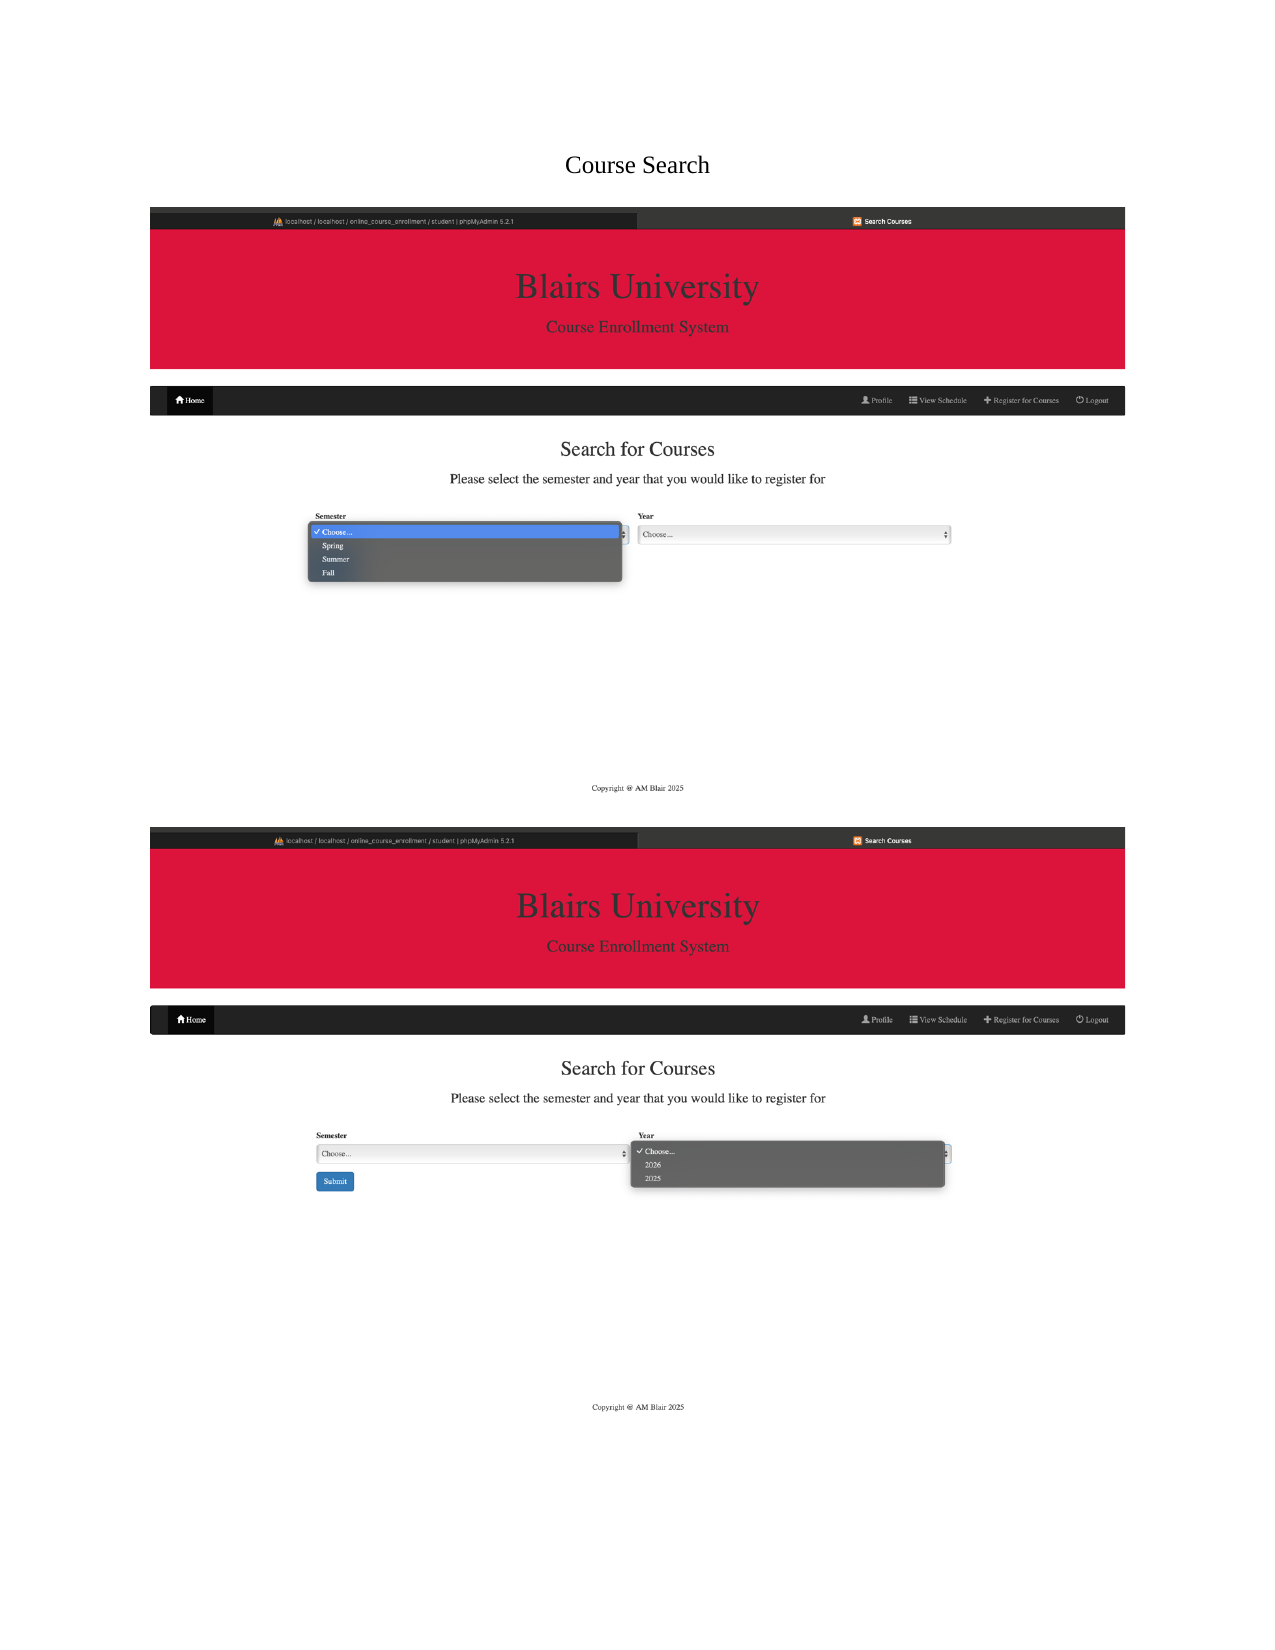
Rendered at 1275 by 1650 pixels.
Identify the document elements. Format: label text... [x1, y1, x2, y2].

picture [150, 827, 1125, 1413]
text Course Search [150, 150, 1125, 179]
picture [150, 207, 1125, 794]
